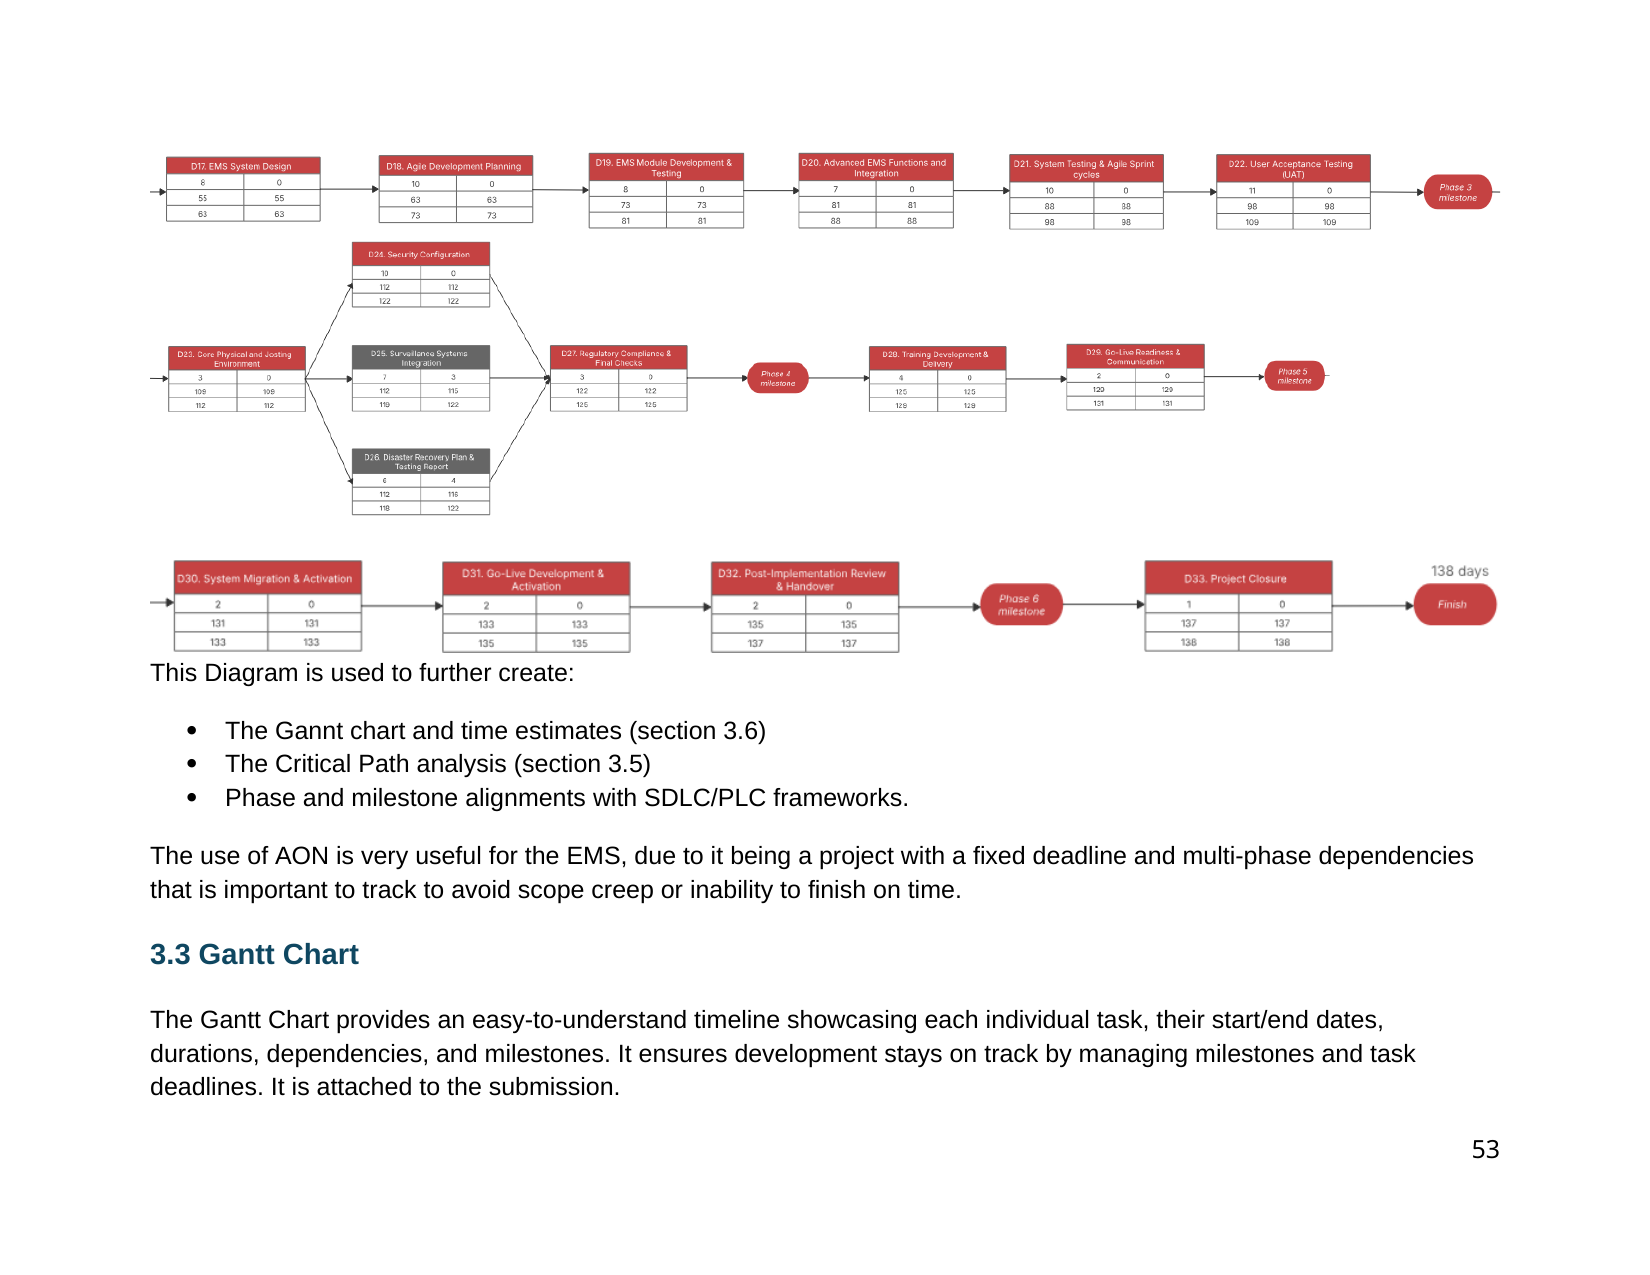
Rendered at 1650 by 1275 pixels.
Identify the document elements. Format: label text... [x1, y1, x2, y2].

text This Diagram is used to further create: [150, 653, 1500, 686]
text The Gantt Chart provides an easy-to-understand timeline showcasing each individual task, their start/end dates, durations, dependencies, and milestones. It ensures development stays on track by managing milestones and task deadlines. It is attached to the submission. [150, 1005, 1500, 1101]
subtitle 3.3 Gantt Chart [150, 937, 1500, 971]
list The Critical Path analysis (section 3.5) [187, 749, 1500, 778]
picture [150, 150, 1500, 230]
picture [150, 546, 1500, 653]
list Phase and milestone alignments with SDLC/PLC frameworks. [187, 783, 1500, 812]
picture [150, 235, 1330, 517]
text The use of AON is very useful for the EMS, due to it being a project with a fixed deadline and multi-phase dependencies that is important to track to avoid scope creep or inability to finish on time. [150, 841, 1500, 903]
list The Gannt chart and time estimates (section 3.6) [187, 716, 1500, 745]
